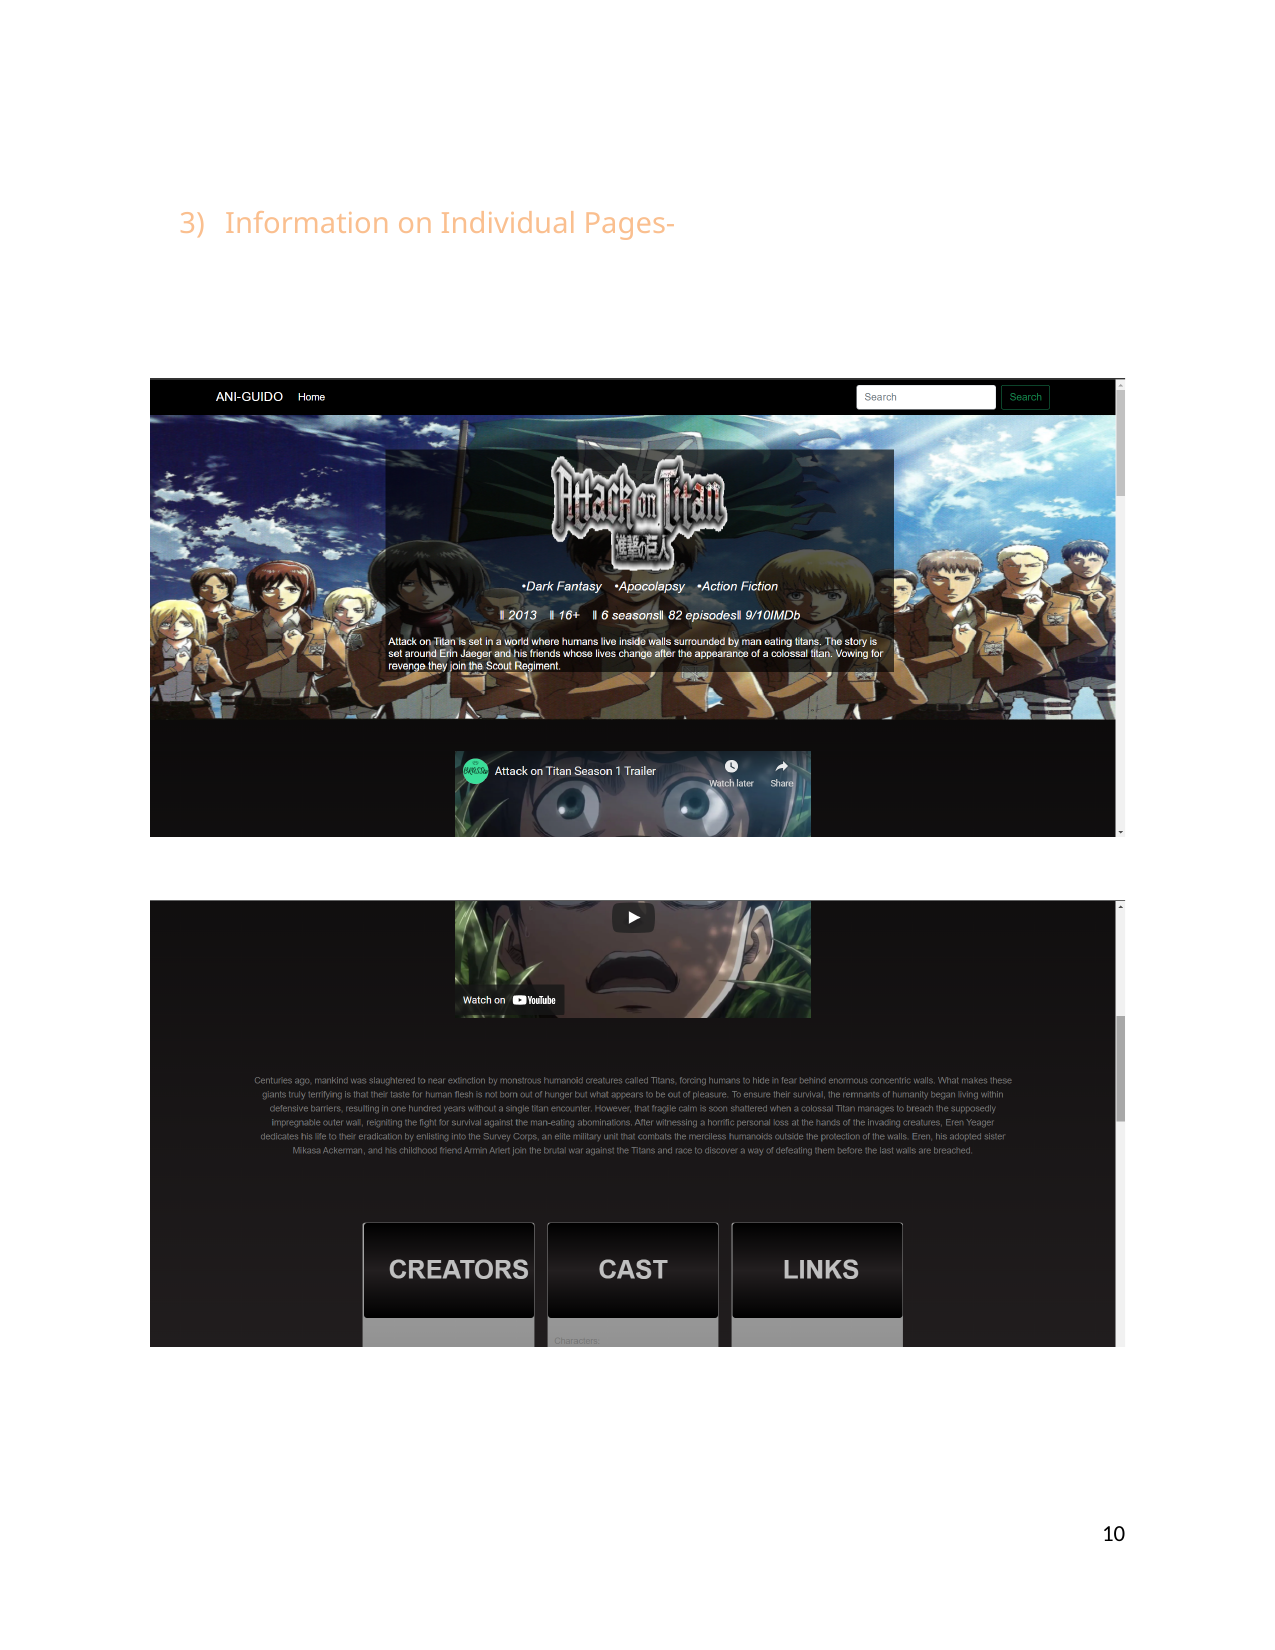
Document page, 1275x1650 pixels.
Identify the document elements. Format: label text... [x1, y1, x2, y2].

list Information on Individual Pages- [179, 202, 1125, 242]
picture [150, 378, 1125, 837]
picture [150, 900, 1125, 1347]
